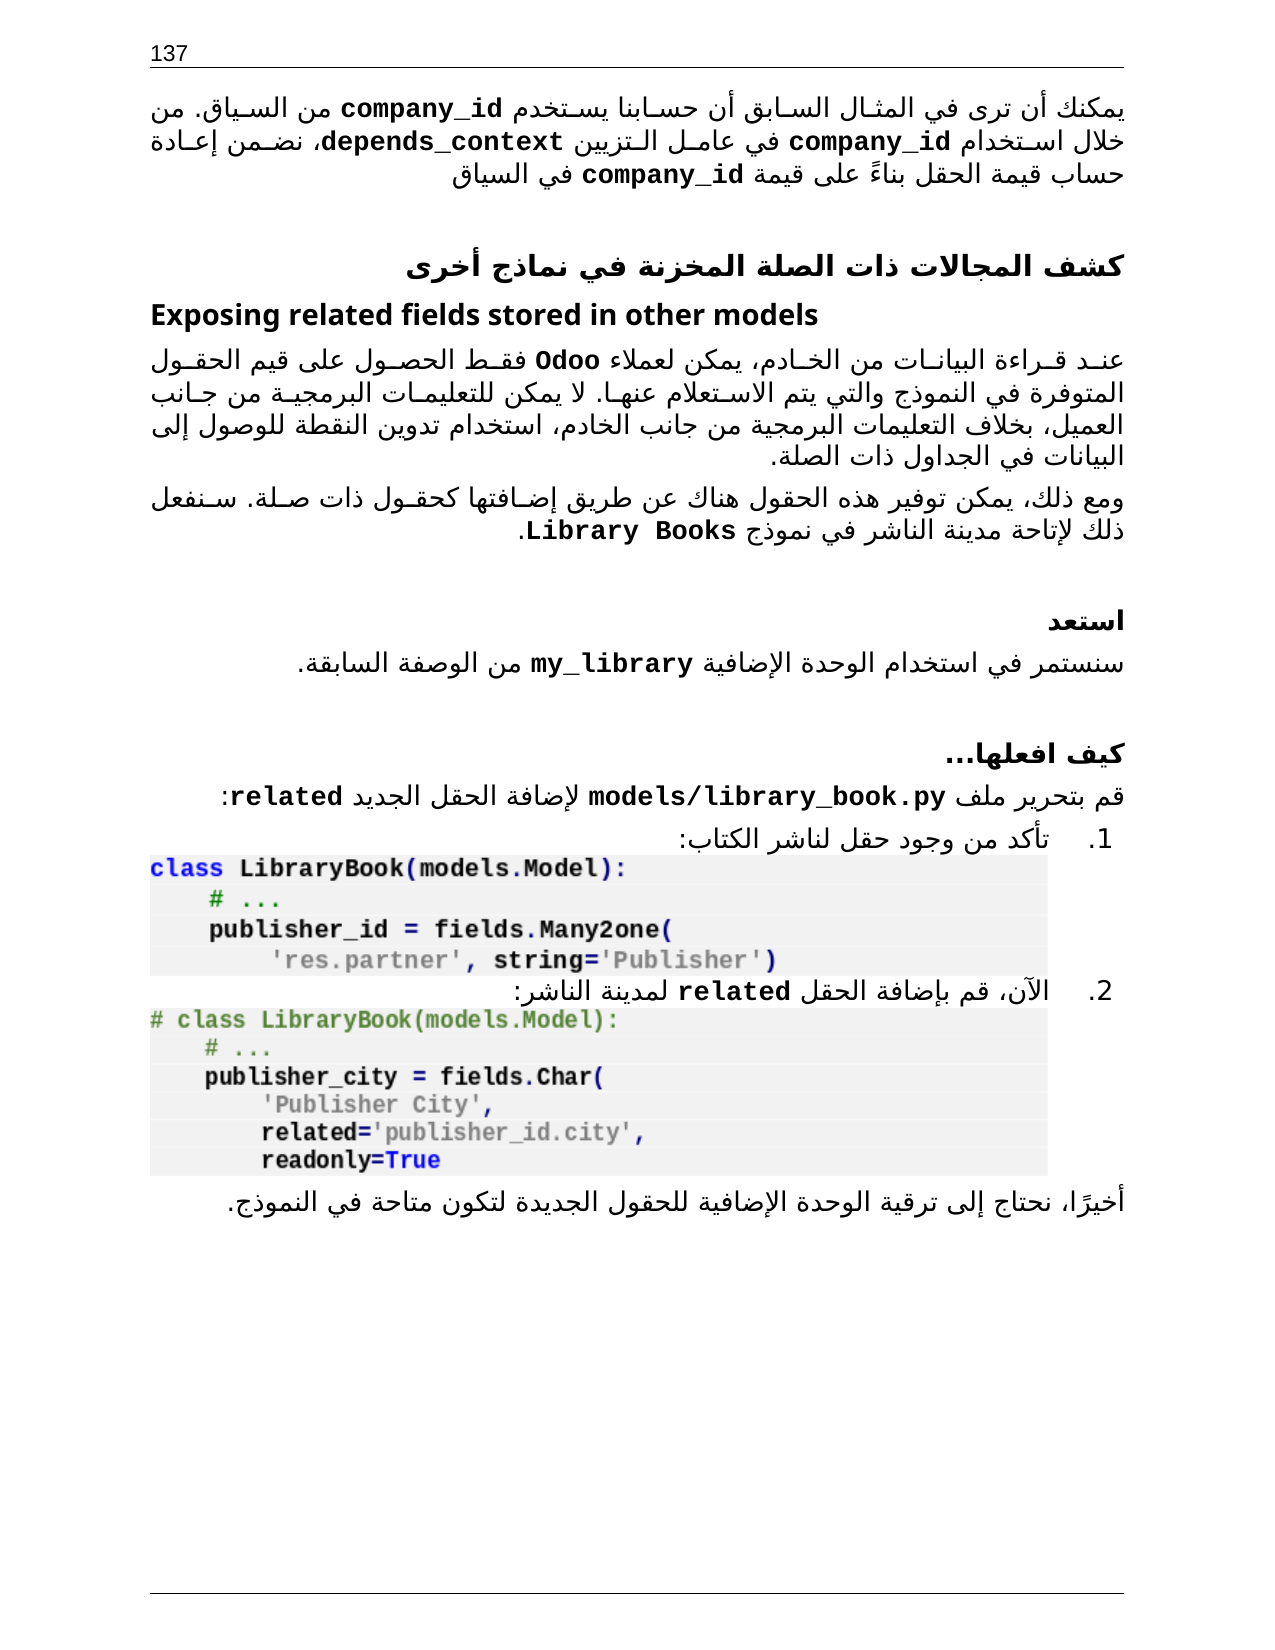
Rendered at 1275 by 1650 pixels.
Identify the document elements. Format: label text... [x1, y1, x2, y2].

text عند قراءة البيانات من الخادم، يمكن لعملاء Odoo فقط الحصول على قيم الحقول المتوفرة في النموذج والتي يتم الاستعلام عنها. لا يمكن للتعليمات البرمجية من جانب العميل، بخلاف التعليمات البرمجية من جانب الخادم، استخدام تدوين النقطة للوصول إلى البيانات في الجداول ذات الصلة. [150, 344, 1125, 472]
list تأكد من وجود حقل لناشر الكتاب: [150, 824, 1087, 855]
text كشف المجالات ذات الصلة المخزنة في نماذج أخرى [150, 250, 1125, 284]
text يمكنك أن ترى في المثال السابق أن حسابنا يستخدم company_id من السياق. من خلال استخدام company_id في عامل التزيين depends_context، نضمن إعادة حساب قيمة الحقل بناءً على قيمة company_id في السياق [150, 92, 1125, 192]
text كيف افعلها... [150, 738, 1125, 769]
text أخيرًا، نحتاج إلى ترقية الوحدة الإضافية للحقول الجديدة لتكون متاحة في النموذج. [150, 1186, 1125, 1218]
text قم بتحرير ملف models/library_book.py لإضافة الحقل الجديد related: [150, 780, 1125, 813]
text سنستمر في استخدام الوحدة الإضافية my_library من الوصفة السابقة. [150, 647, 1125, 680]
text استعد [150, 605, 1125, 637]
text Exposing related fields stored in other models [150, 294, 1125, 334]
text ومع ذلك، يمكن توفير هذه الحقول هناك عن طريق إضافتها كحقول ذات صلة. سنفعل ذلك لإتاحة مدينة الناشر في نموذج Library Books. [150, 483, 1125, 547]
list الآن، قم بإضافة الحقل related لمدينة الناشر: [150, 976, 1087, 1009]
